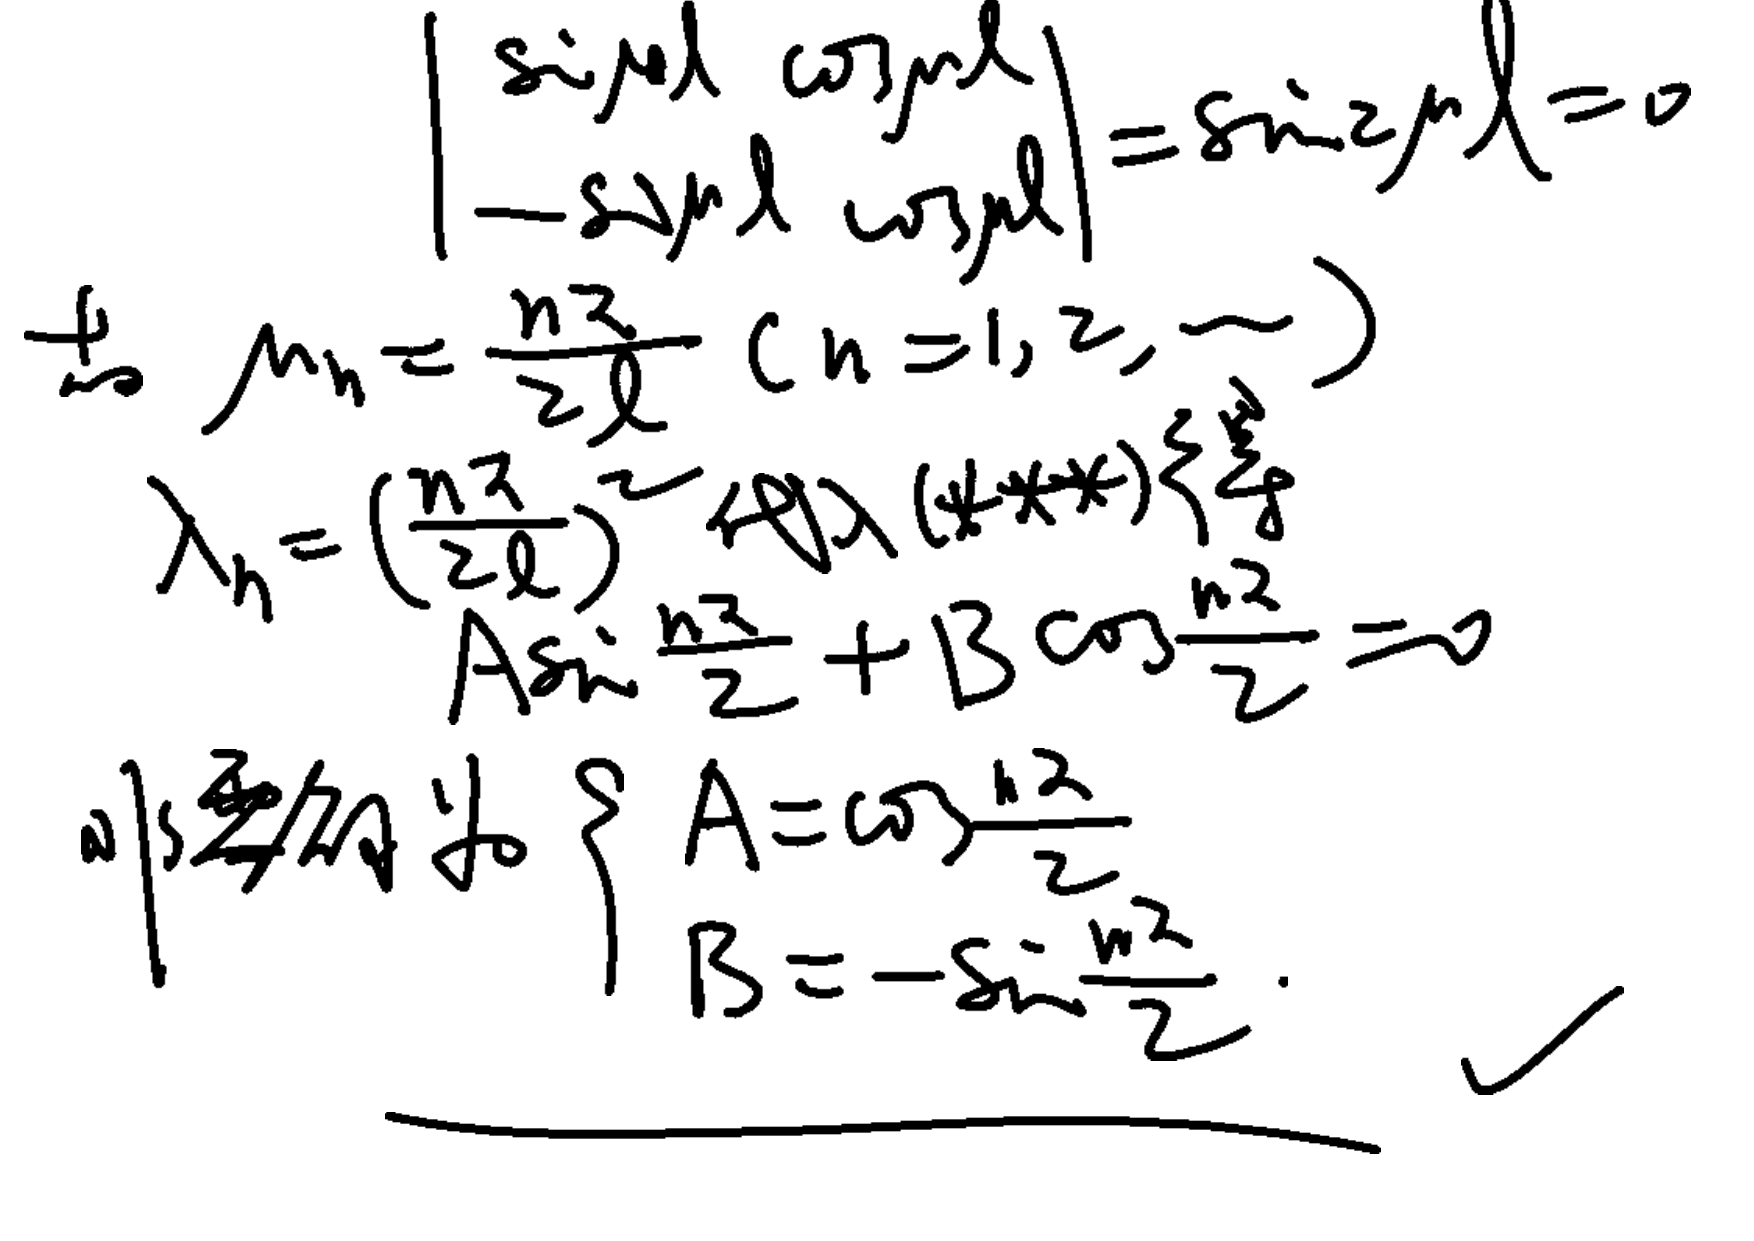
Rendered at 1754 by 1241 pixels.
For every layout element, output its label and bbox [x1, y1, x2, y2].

picture [685, 748, 1288, 1061]
picture [24, 285, 143, 397]
picture [1461, 986, 1624, 1095]
picture [385, 1112, 1381, 1154]
picture [147, 0, 1691, 725]
picture [81, 749, 624, 996]
